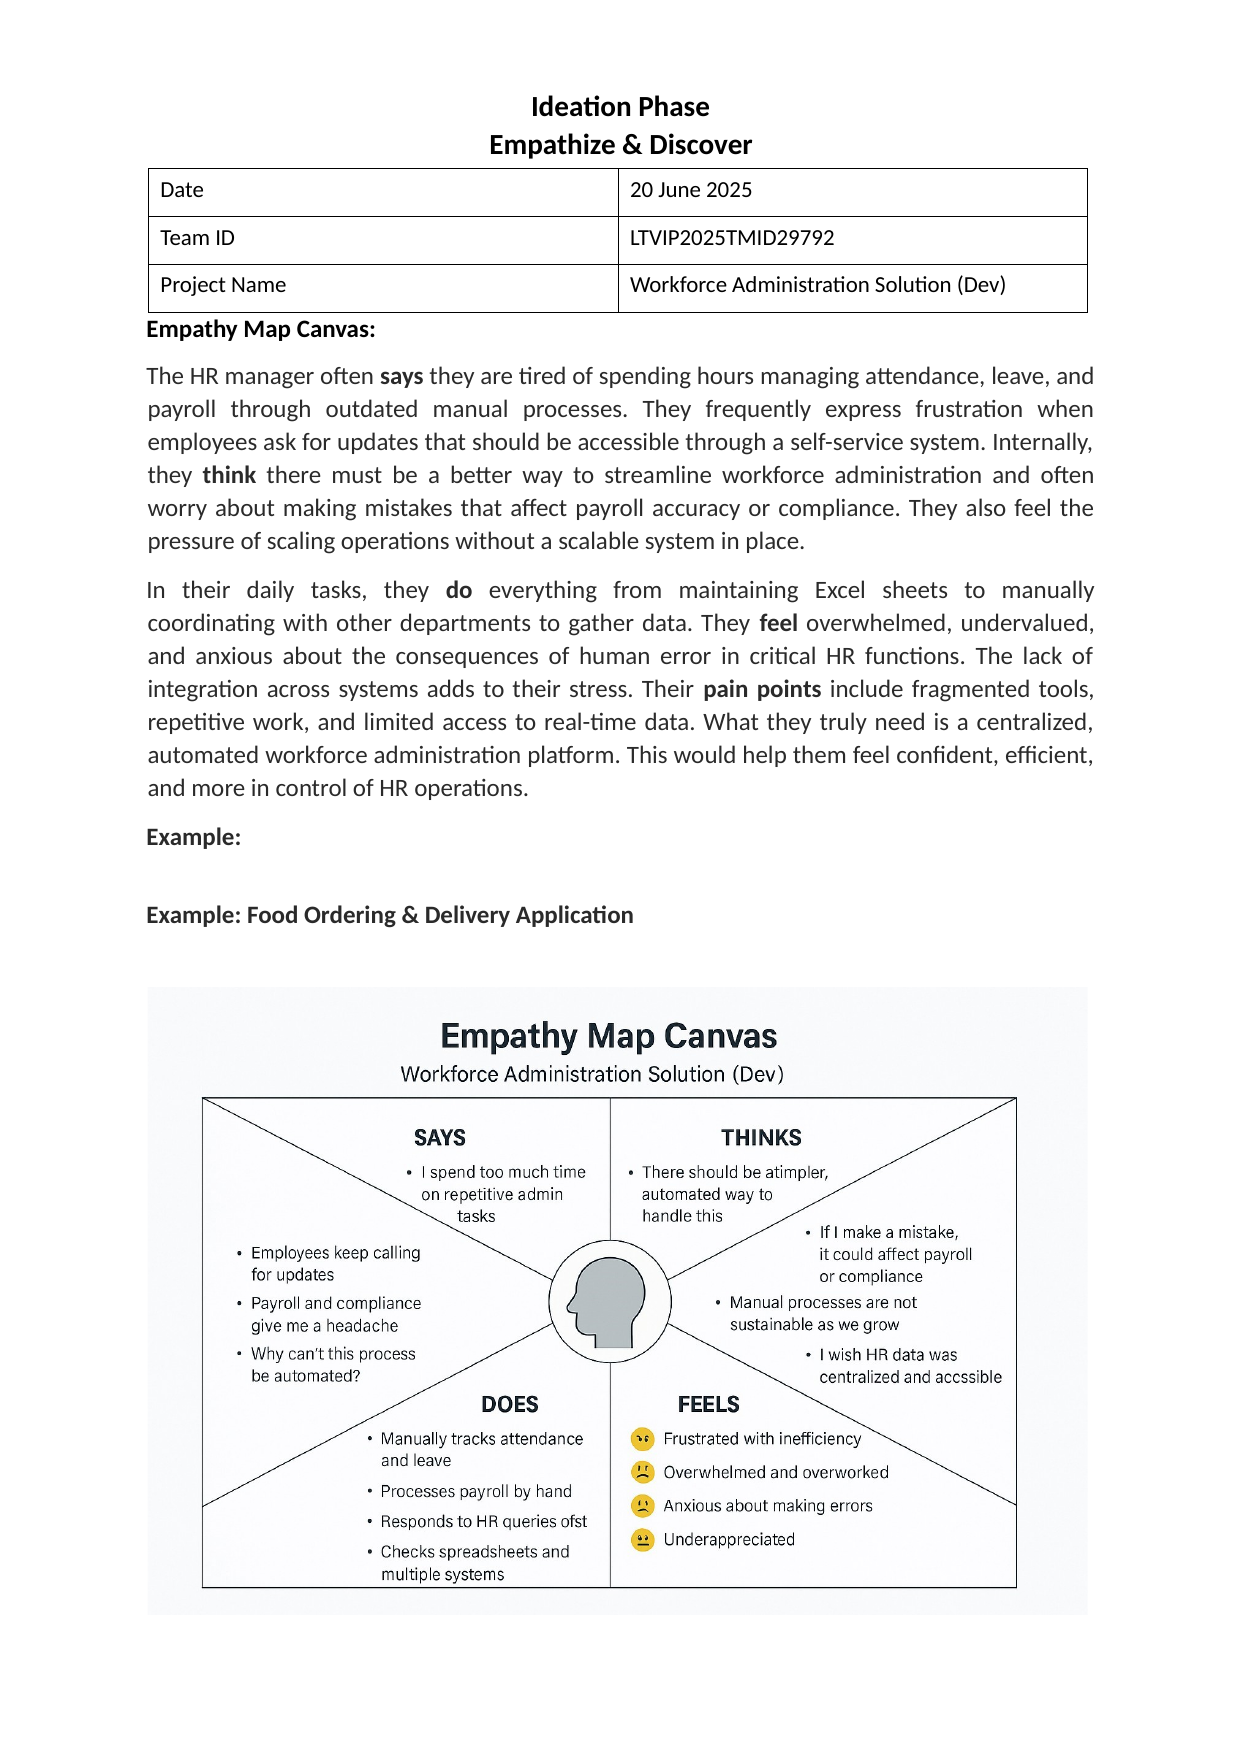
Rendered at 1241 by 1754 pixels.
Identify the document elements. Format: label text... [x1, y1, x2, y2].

text In their daily tasks, they do everything from maintaining Excel sheets to manually coordinating with other departments to gather data. They feel overwhelmed, undervalued, and anxious about the consequences of human error in critical HR functions. The lack of integration across systems adds to their stress. Their pain points include fragmented tools, repetitive work, and limited access to real-time data. What they truly need is a centralized, automated workforce administration platform. This would help them feel confident, efficient, and more in control of HR operations. [146, 574, 1095, 802]
table_cell Workforce Administration Solution (Dev) [619, 265, 1087, 312]
text Empathy Map Canvas: [146, 313, 1093, 343]
text The HR manager often says they are tired of spending hours managing attendance, leave, and payroll through outdated manual processes. They frequently express frustration when employees ask for updates that should be accessible through a self-service system. Internally, they think there must be a better way to streamline workforce administration and often worry about making mistakes that affect payroll accuracy or compliance. They also feel the pressure of scaling operations without a scalable system in place. [146, 360, 1095, 555]
table_cell Team ID [149, 217, 618, 264]
text Example: [146, 822, 1093, 852]
table_header Date [149, 169, 618, 216]
table_header 20 June 2025 [619, 169, 1087, 216]
text Example: Food Ordering & Delivery Application [146, 899, 1093, 930]
text Ideation Phase Empathize & Discover [468, 88, 773, 162]
table_cell LTVIP2025TMID29792 [619, 217, 1087, 264]
table_cell Project Name [149, 265, 618, 312]
picture [147, 987, 1088, 1615]
